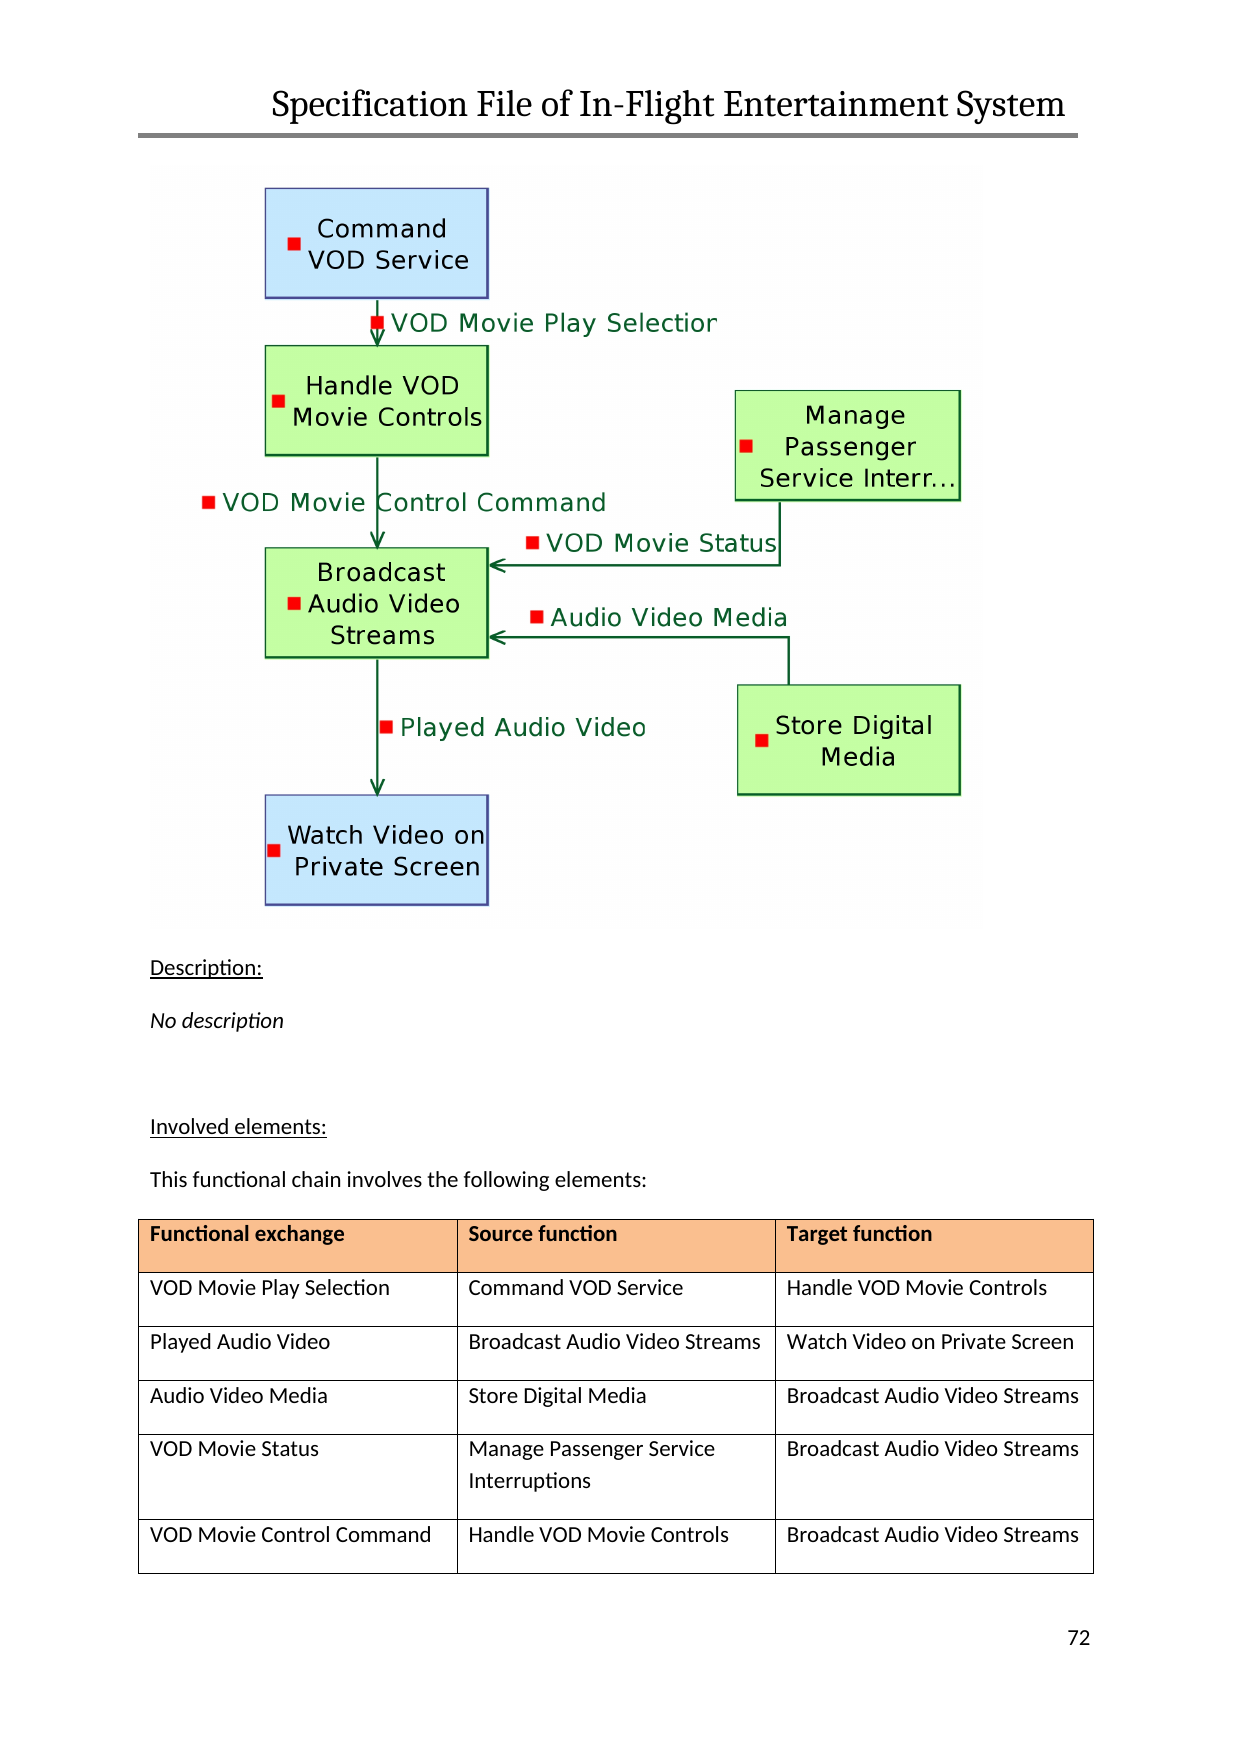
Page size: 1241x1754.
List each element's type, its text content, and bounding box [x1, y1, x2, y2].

table_header Broadcast Audio Video Streams [458, 1327, 775, 1380]
table_header Source function [458, 1220, 775, 1272]
table_header Audio Video Media [139, 1381, 457, 1433]
table_header Broadcast Audio Video Streams [776, 1435, 1093, 1519]
table_header Played Audio Video [139, 1327, 457, 1380]
table_header Store Digital Media [458, 1381, 775, 1433]
text Involved elements: [150, 1112, 1090, 1140]
table_header Command VOD Service [458, 1273, 775, 1326]
table_header Target function [776, 1220, 1093, 1272]
table_header Broadcast Audio Video Streams [776, 1520, 1093, 1573]
table_header Handle VOD Movie Controls [458, 1520, 775, 1573]
text This functional chain involves the following elements: [150, 1165, 1090, 1193]
table_header Watch Video on Private Screen [776, 1327, 1093, 1380]
picture [150, 165, 984, 929]
table_header VOD Movie Status [139, 1435, 457, 1519]
table_header VOD Movie Control Command [139, 1520, 457, 1573]
table_header VOD Movie Play Selection [139, 1273, 457, 1326]
table_header Functional exchange [139, 1220, 457, 1272]
text No description [150, 1006, 1090, 1034]
table_header Handle VOD Movie Controls [776, 1273, 1093, 1326]
table_header Broadcast Audio Video Streams [776, 1381, 1093, 1433]
text Description: [150, 953, 1090, 981]
table_header Manage Passenger Service Interruptions [458, 1435, 775, 1519]
